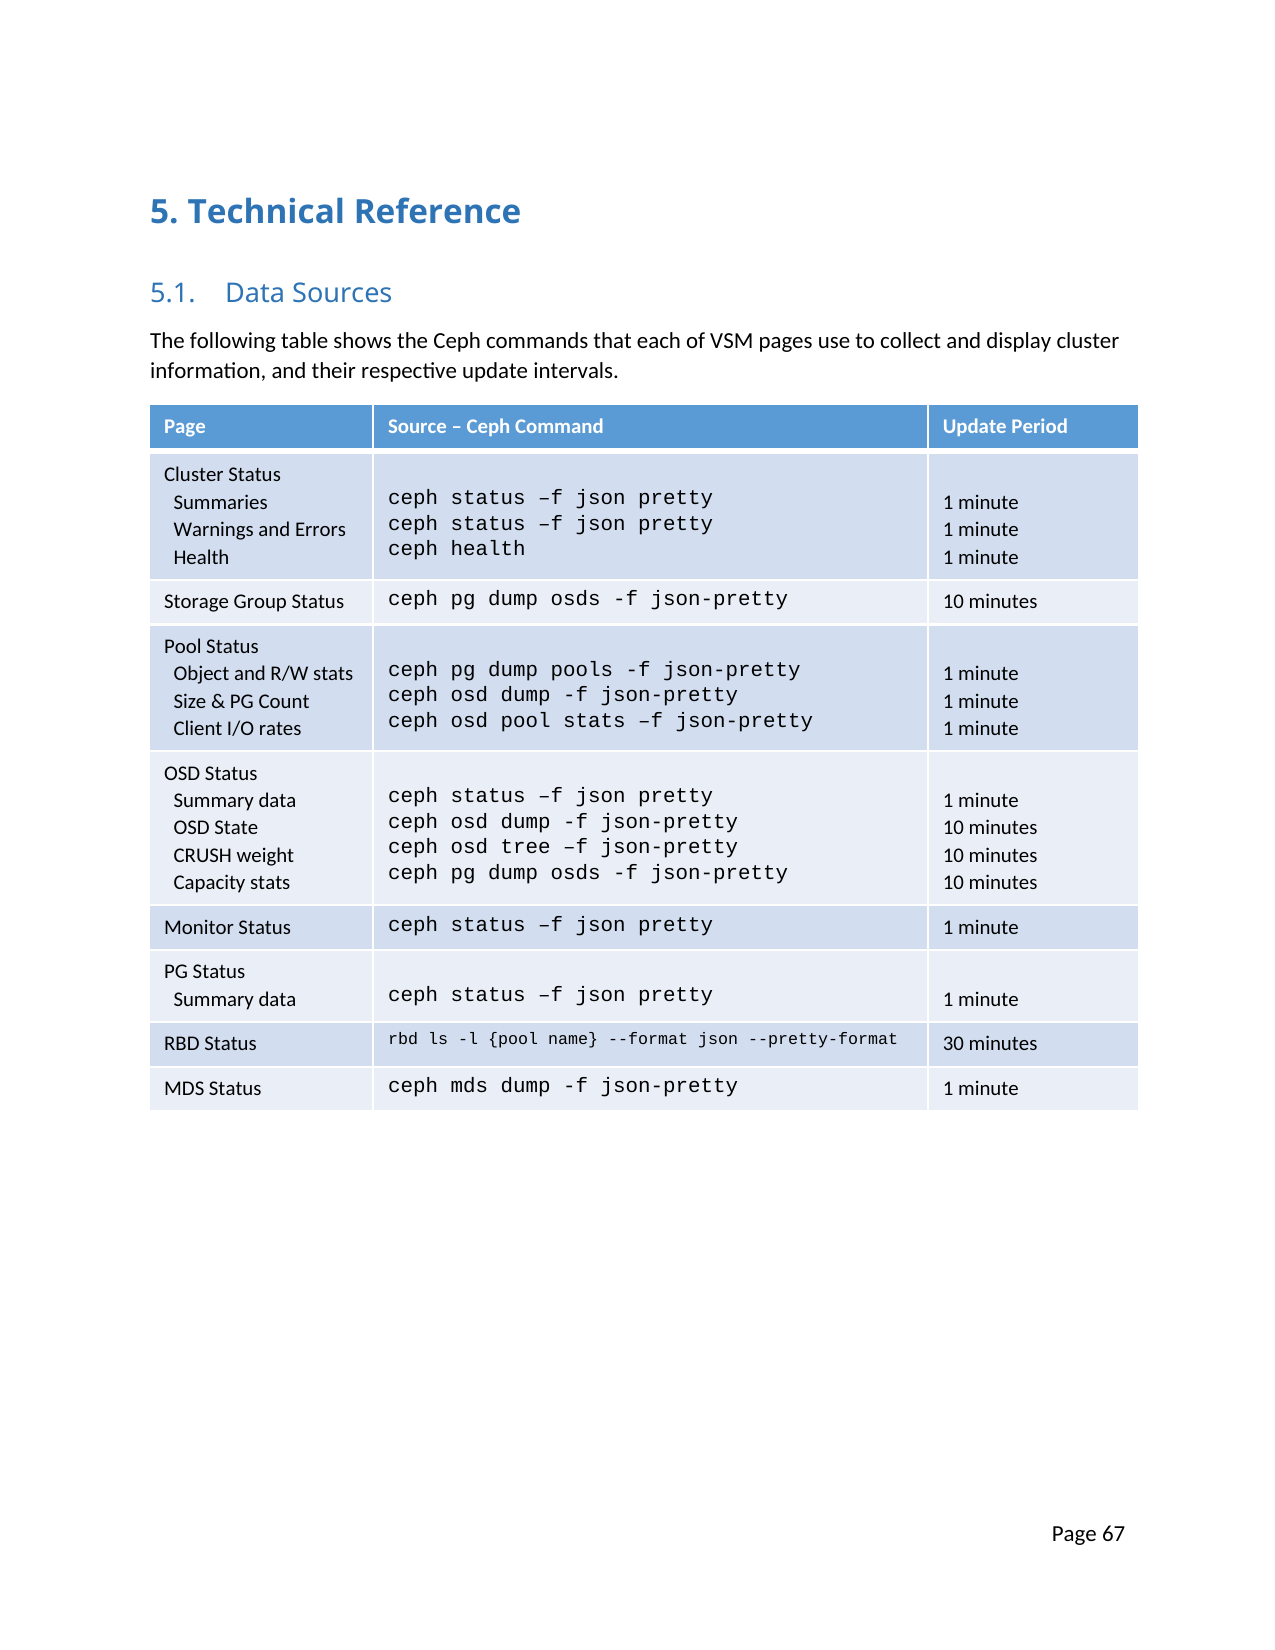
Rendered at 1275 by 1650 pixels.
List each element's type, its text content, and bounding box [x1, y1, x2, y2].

table_cell ceph status –f json pretty [374, 906, 927, 949]
table_cell ceph mds dump -f json-pretty [374, 1068, 927, 1110]
table_cell 1 minute 1 minute 1 minute [929, 454, 1138, 579]
table_cell ceph status –f json pretty [374, 951, 927, 1021]
table_cell ceph pg dump osds -f json-pretty [374, 581, 927, 623]
table_cell rbd ls -l {pool name} --format json --pretty-format [374, 1023, 927, 1066]
table_cell Storage Group Status [150, 581, 372, 623]
subtitle Technical Reference [150, 187, 1125, 233]
table_cell RBD Status [150, 1023, 372, 1066]
table_cell Monitor Status [150, 906, 372, 949]
table_cell 1 minute [929, 1068, 1138, 1110]
table_header Page [150, 405, 372, 448]
table_cell 1 minute 1 minute 1 minute [929, 626, 1138, 750]
table_cell 1 minute [929, 951, 1138, 1021]
table_cell Pool Status Object and R/W stats Size & PG Count Client I/O rates [150, 626, 372, 750]
table_cell PG Status Summary data [150, 951, 372, 1021]
table_cell OSD Status Summary data OSD State CRUSH weight Capacity stats [150, 752, 372, 904]
table_cell ceph status –f json pretty ceph osd dump -f json-pretty ceph osd tree –f json-pretty ceph pg dump osds -f json-pretty [374, 752, 927, 904]
table_cell Cluster Status Summaries Warnings and Errors Health [150, 454, 372, 579]
table_cell MDS Status [150, 1068, 372, 1110]
table_cell ceph status –f json pretty ceph status –f json pretty ceph health [374, 454, 927, 579]
table_cell ceph pg dump pools -f json-pretty ceph osd dump -f json-pretty ceph osd pool stats –f json-pretty [374, 626, 927, 750]
text The following table shows the Ceph commands that each of VSM pages use to collect and display cluster information, and their respective update intervals. [150, 326, 1125, 384]
subtitle Data Sources [150, 274, 1125, 311]
table_cell 1 minute [929, 906, 1138, 949]
table_cell 30 minutes [929, 1023, 1138, 1066]
table_header Source – Ceph Command [374, 405, 927, 448]
table_header Update Period [929, 405, 1138, 448]
table_cell 1 minute 10 minutes 10 minutes 10 minutes [929, 752, 1138, 904]
table_cell 10 minutes [929, 581, 1138, 623]
